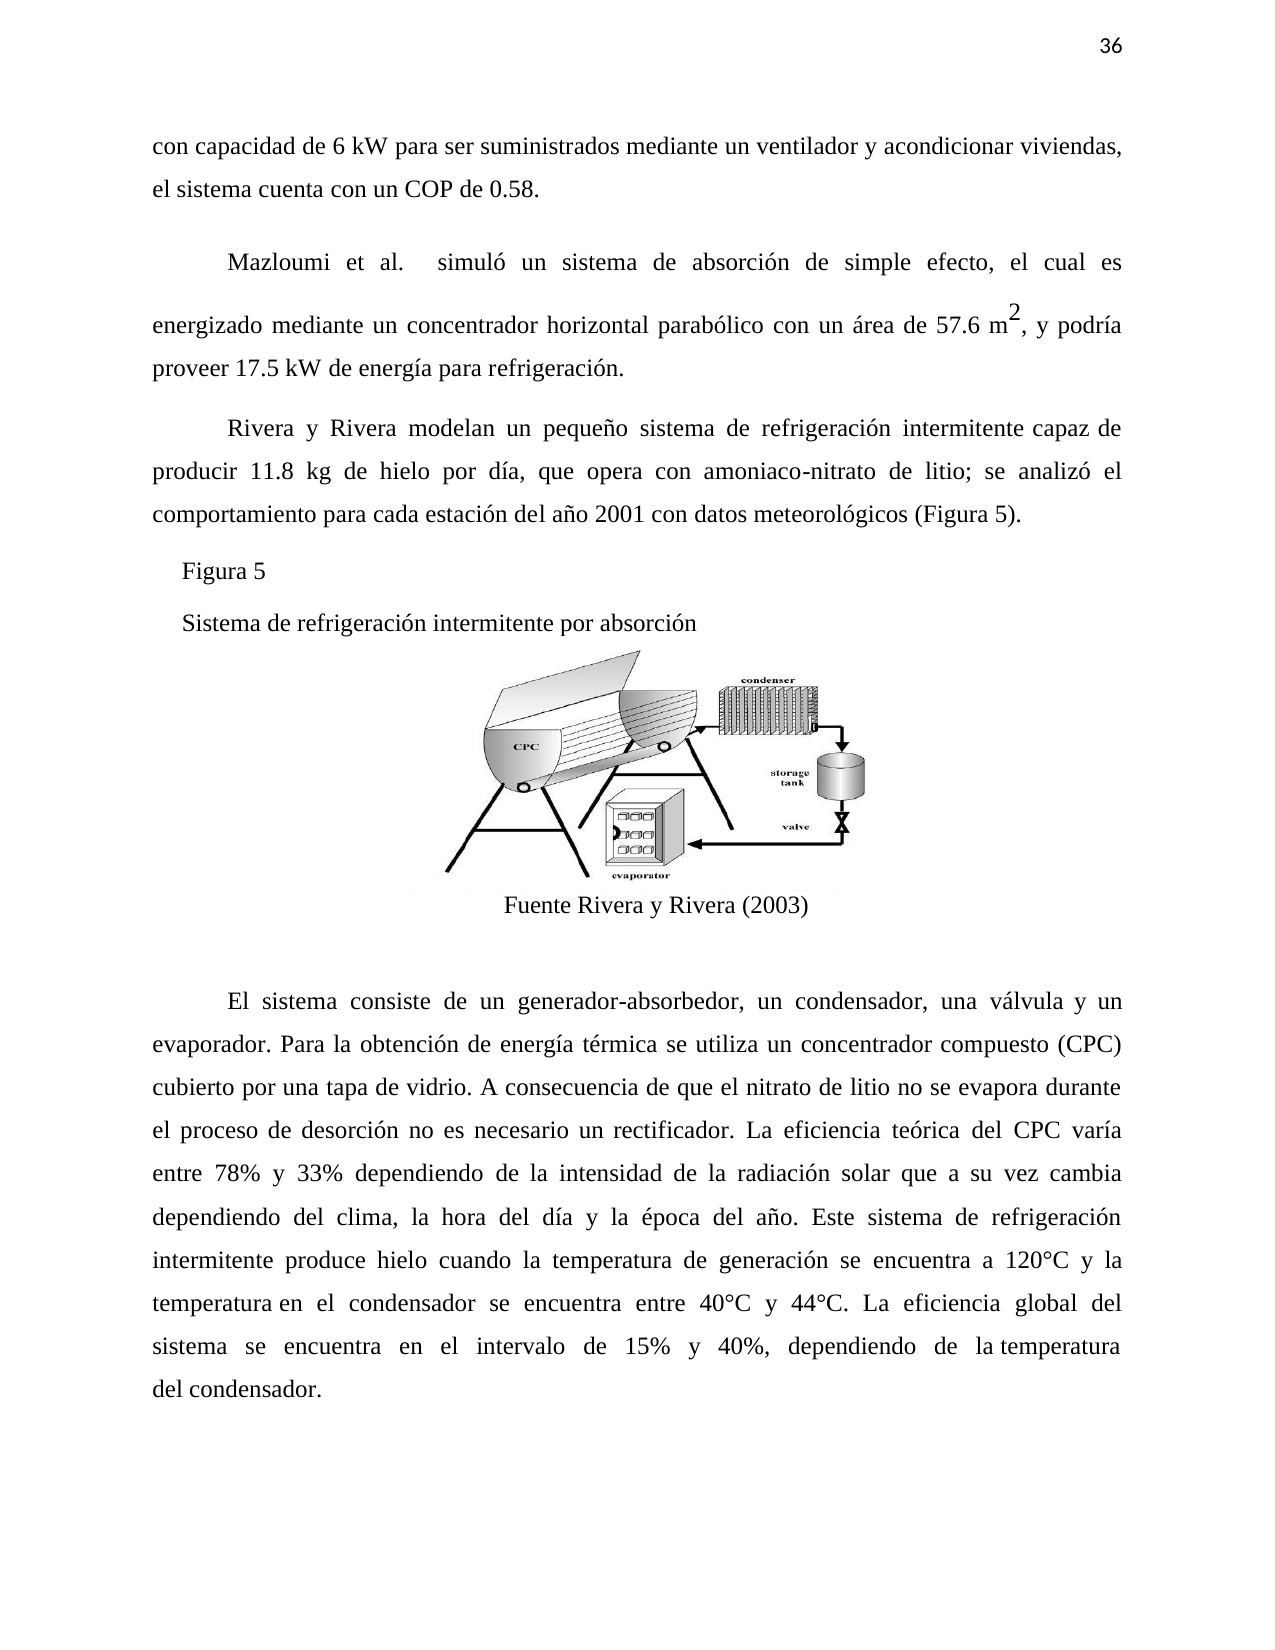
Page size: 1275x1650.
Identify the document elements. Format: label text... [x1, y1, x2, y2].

text Fuente Rivera y Rivera (2003) [152, 891, 1122, 919]
text Rivera y Rivera modelan un pequeño sistema de refrigeración intermitente capaz de producir 11.8 kg de hielo por día, que opera con amoniaco-nitrato de litio; se analizó el comportamiento para cada estación del año 2001 con datos meteorológicos (Figura 5). [152, 413, 1122, 528]
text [152, 131, 1122, 203]
picture [391, 636, 915, 891]
text Sistema de refrigeración intermitente por absorción [182, 611, 1127, 636]
text Mazloumi et al. simuló un sistema de absorción de simple efecto, el cual es energizado mediante un concentrador horizontal parabólico con un área de 57.6 m2, y podría proveer 17.5 kW de energía para refrigeración. [152, 234, 1122, 382]
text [152, 986, 1122, 1403]
text Figura 5 [182, 559, 1127, 584]
